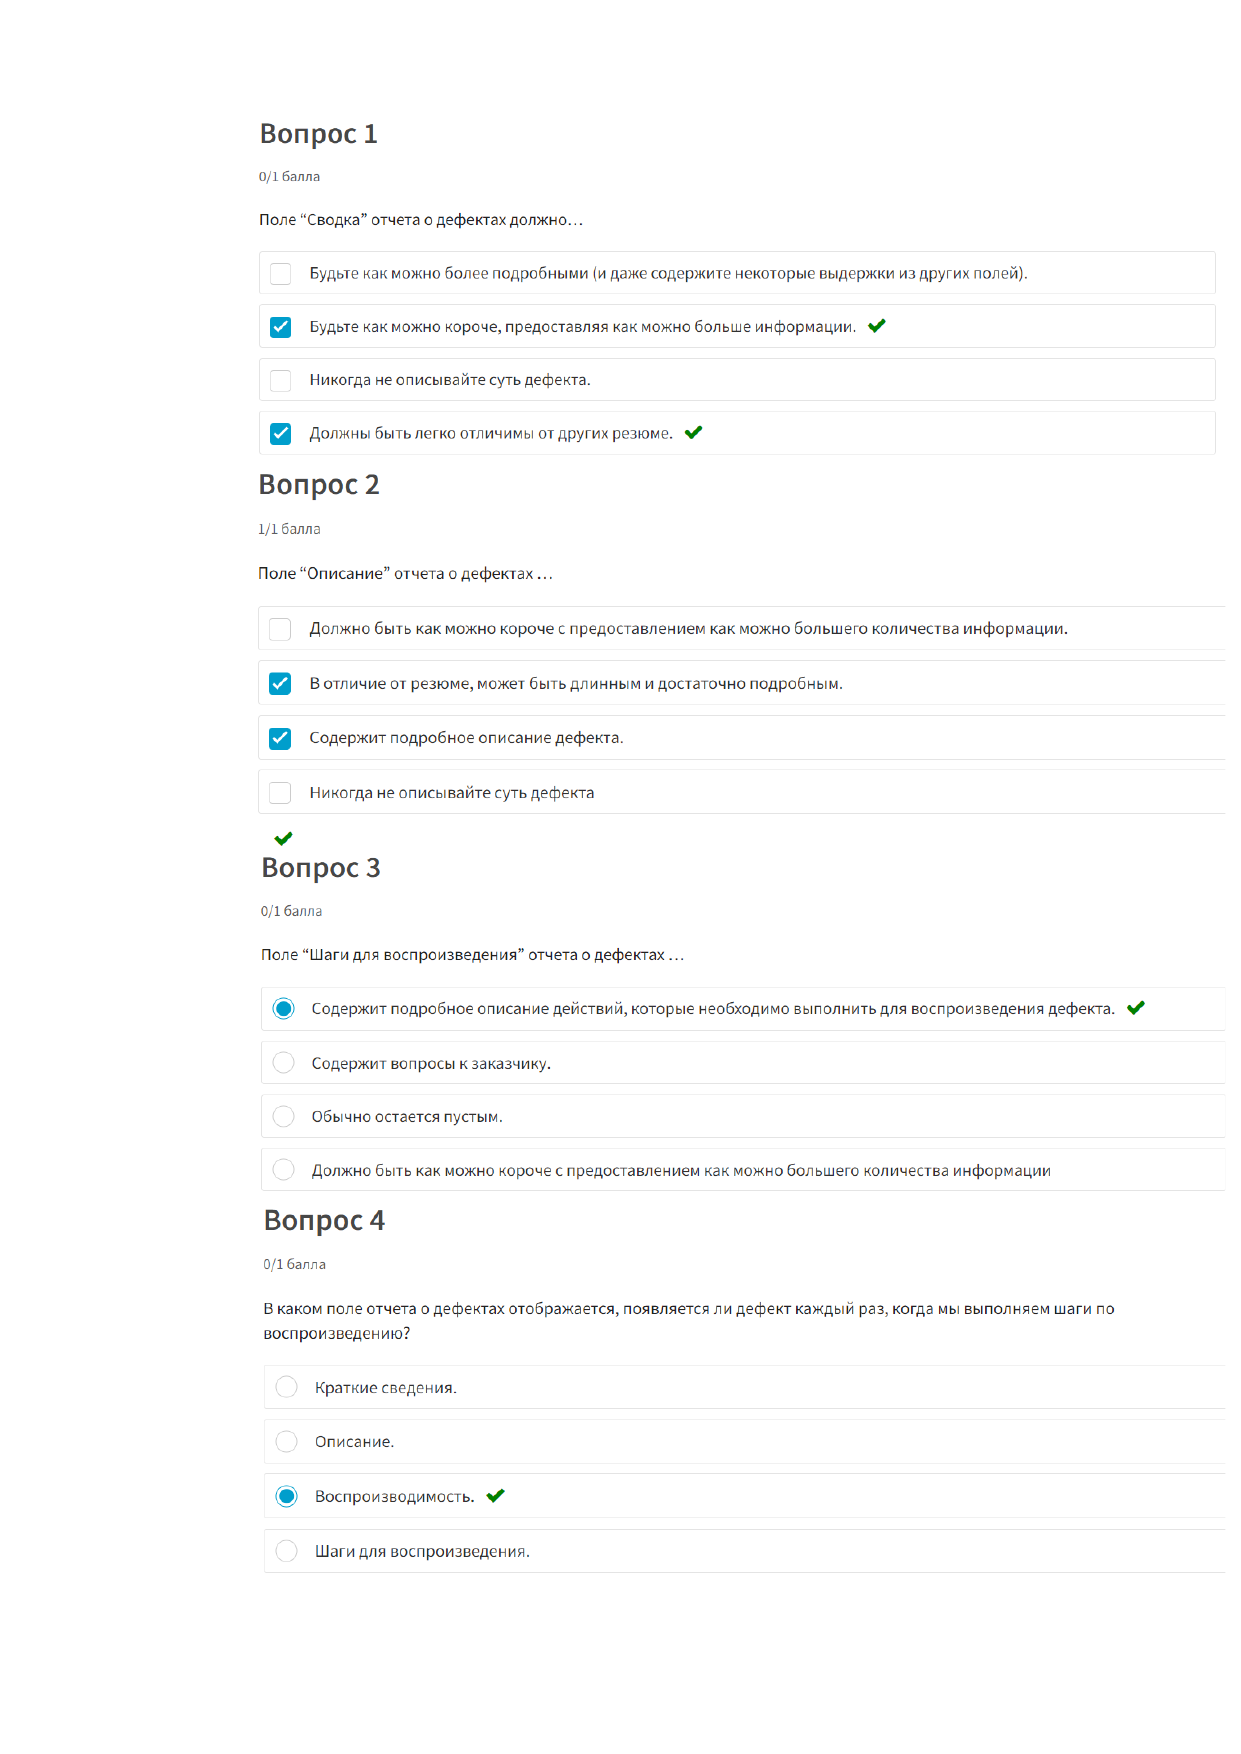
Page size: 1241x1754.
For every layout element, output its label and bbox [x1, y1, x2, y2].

picture [251, 118, 1226, 1584]
